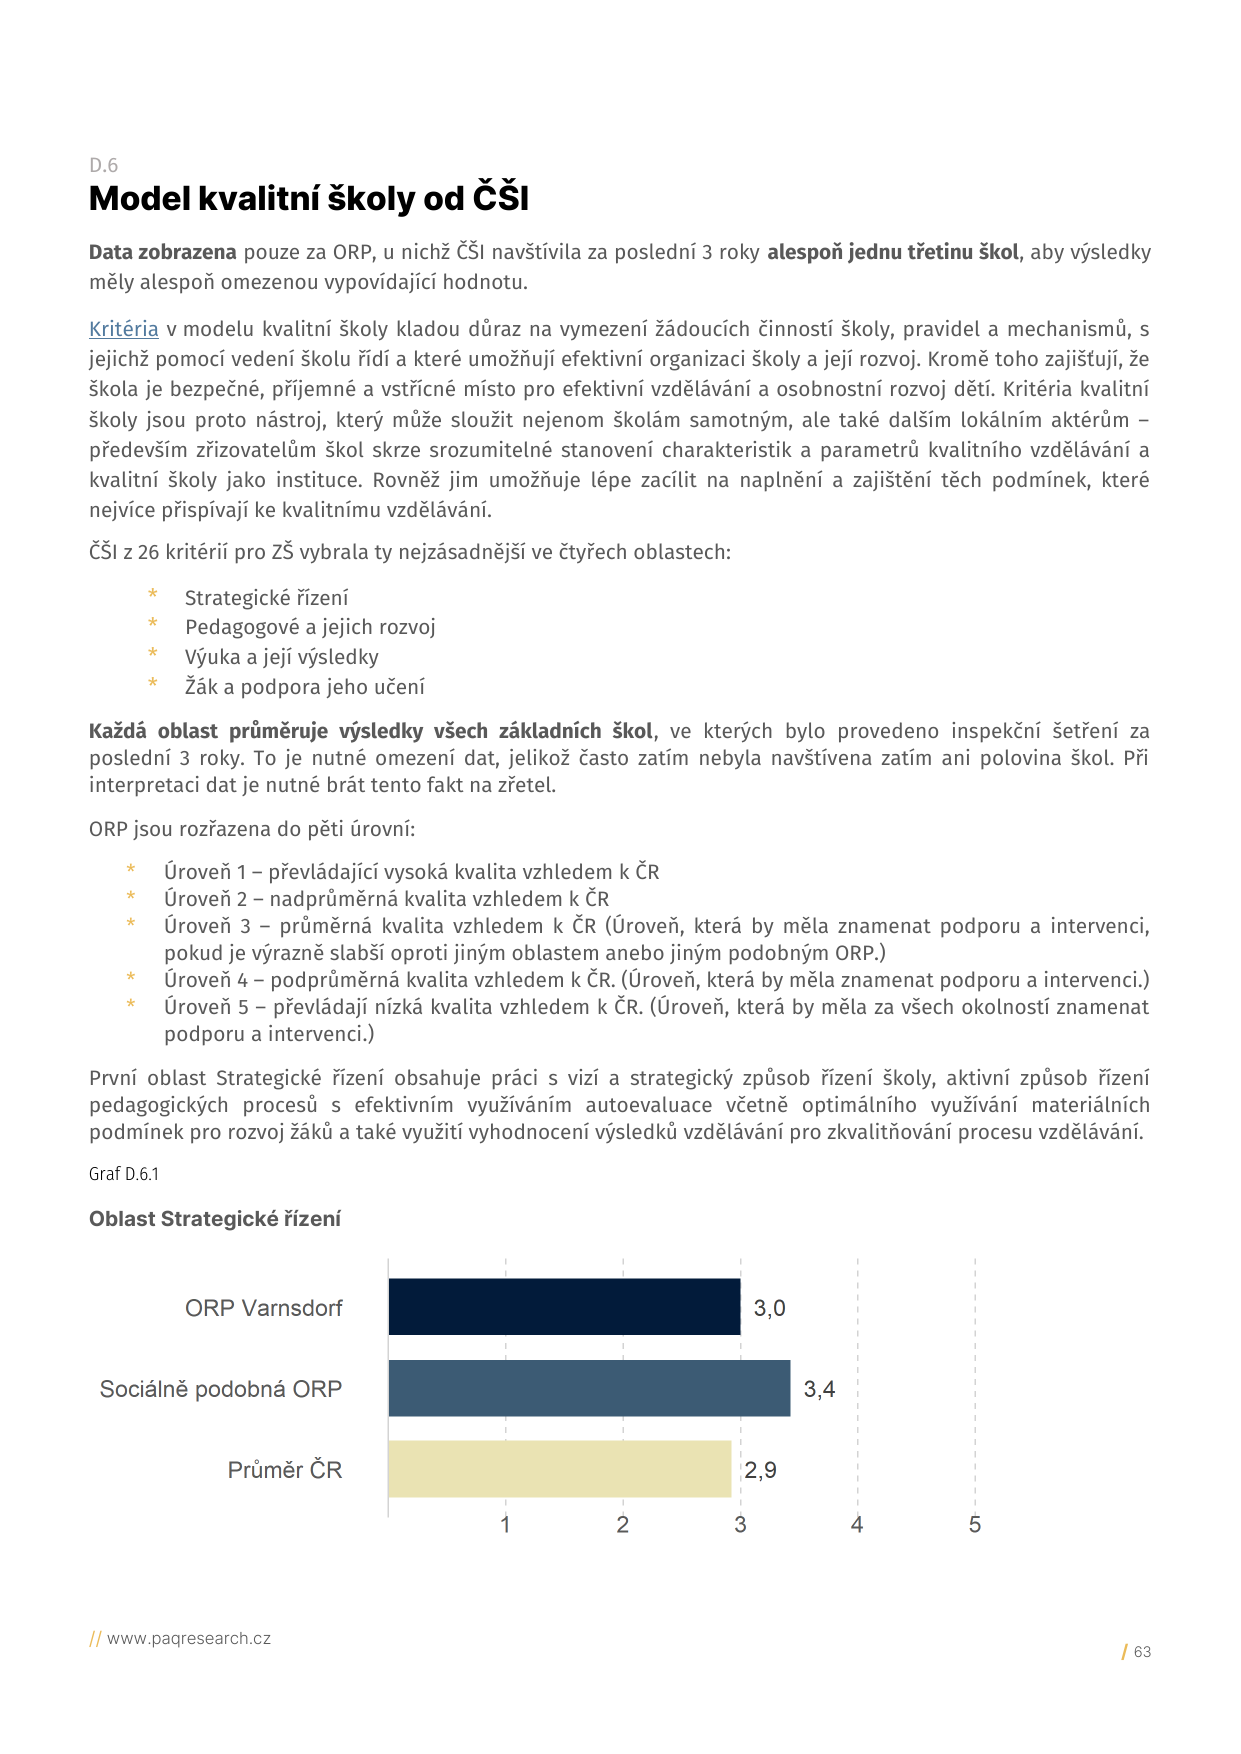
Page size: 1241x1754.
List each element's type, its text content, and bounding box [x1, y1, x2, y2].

text Data zobrazena pouze za ORP, u nichž ČŠI navštívila za poslední 3 roky alespoň jednu třetinu škol, aby výsledky měly alespoň omezenou vypovídající hodnotu. [89, 235, 1152, 295]
text Graf D.6.1 [89, 1163, 1152, 1186]
text Oblast Strategické řízení [89, 1202, 1152, 1232]
text ČŠI z 26 kritérií pro ZŠ vybrala ty nejzásadnější ve čtyřech oblastech: [89, 540, 1152, 565]
list Výuka a její výsledky [148, 643, 1152, 670]
text Kritéria v modelu kvalitní školy kladou důraz na vymezení žádoucích činností školy, pravidel a mechanismů, s jejichž pomocí vedení školu řídí a které umožňují efektivní organizaci školy a její rozvoj. Kromě toho zajišťují, že škola je bezpečné, příjemné a vstřícné místo pro efektivní vzdělávání a osobnostní rozvoj dětí. Kritéria kvalitní školy jsou proto nástroj, který může sloužit nejenom školám samotným, ale také dalším lokálním aktérům – především zřizovatelům škol skrze srozumitelné stanovení charakteristik a parametrů kvalitního vzdělávání a kvalitní školy jako instituce. Rovněž jim umožňuje lépe zacílit na naplnění a zajištění těch podmínek, které nejvíce přispívají ke kvalitnímu vzdělávání. [89, 312, 1152, 523]
list Úroveň 3 – průměrná kvalita vzhledem k ČR (Úroveň, která by měla znamenat podporu a intervenci, pokud je výrazně slabší oproti jiným oblastem anebo jiným podobným ORP.) [126, 914, 1152, 966]
list Úroveň 2 – nadprůměrná kvalita vzhledem k ČR [126, 887, 1152, 912]
list Žák a podpora jeho učení [148, 673, 1152, 700]
subtitle Model kvalitní školy od ČŠI [89, 178, 1152, 218]
text ORP jsou rozřazena do pěti úrovní: [89, 817, 1152, 842]
list Úroveň 5 – převládají nízká kvalita vzhledem k ČR. (Úroveň, která by měla za všech okolností znamenat podporu a intervenci.) [126, 995, 1152, 1047]
list Pedagogové a jejich rozvoj [148, 613, 1152, 641]
list Úroveň 1 – převládající vysoká kvalita vzhledem k ČR [126, 860, 1152, 885]
text Každá oblast průměruje výsledky všech základních škol, ve kterých bylo provedeno inspekční šetření za poslední 3 roky. To je nutné omezení dat, jelikož často zatím nebyla navštívena zatím ani polovina škol. Při interpretaci dat je nutné brát tento fakt na zřetel. [89, 719, 1152, 798]
text D.6 [89, 148, 1152, 178]
list Strategické řízení [148, 583, 1152, 611]
text První oblast Strategické řízení obsahuje práci s vizí a strategický způsob řízení školy, aktivní způsob řízení pedagogických procesů s efektivním využíváním autoevaluace včetně optimálního využívání materiálních podmínek pro rozvoj žáků a také využití vyhodnocení výsledků vzdělávání pro zkvalitňování procesu vzdělávání. [89, 1066, 1152, 1145]
list Úroveň 4 – podprůměrná kvalita vzhledem k ČR. (Úroveň, která by měla znamenat podporu a intervenci.) [126, 968, 1152, 993]
picture [88, 1231, 1139, 1564]
